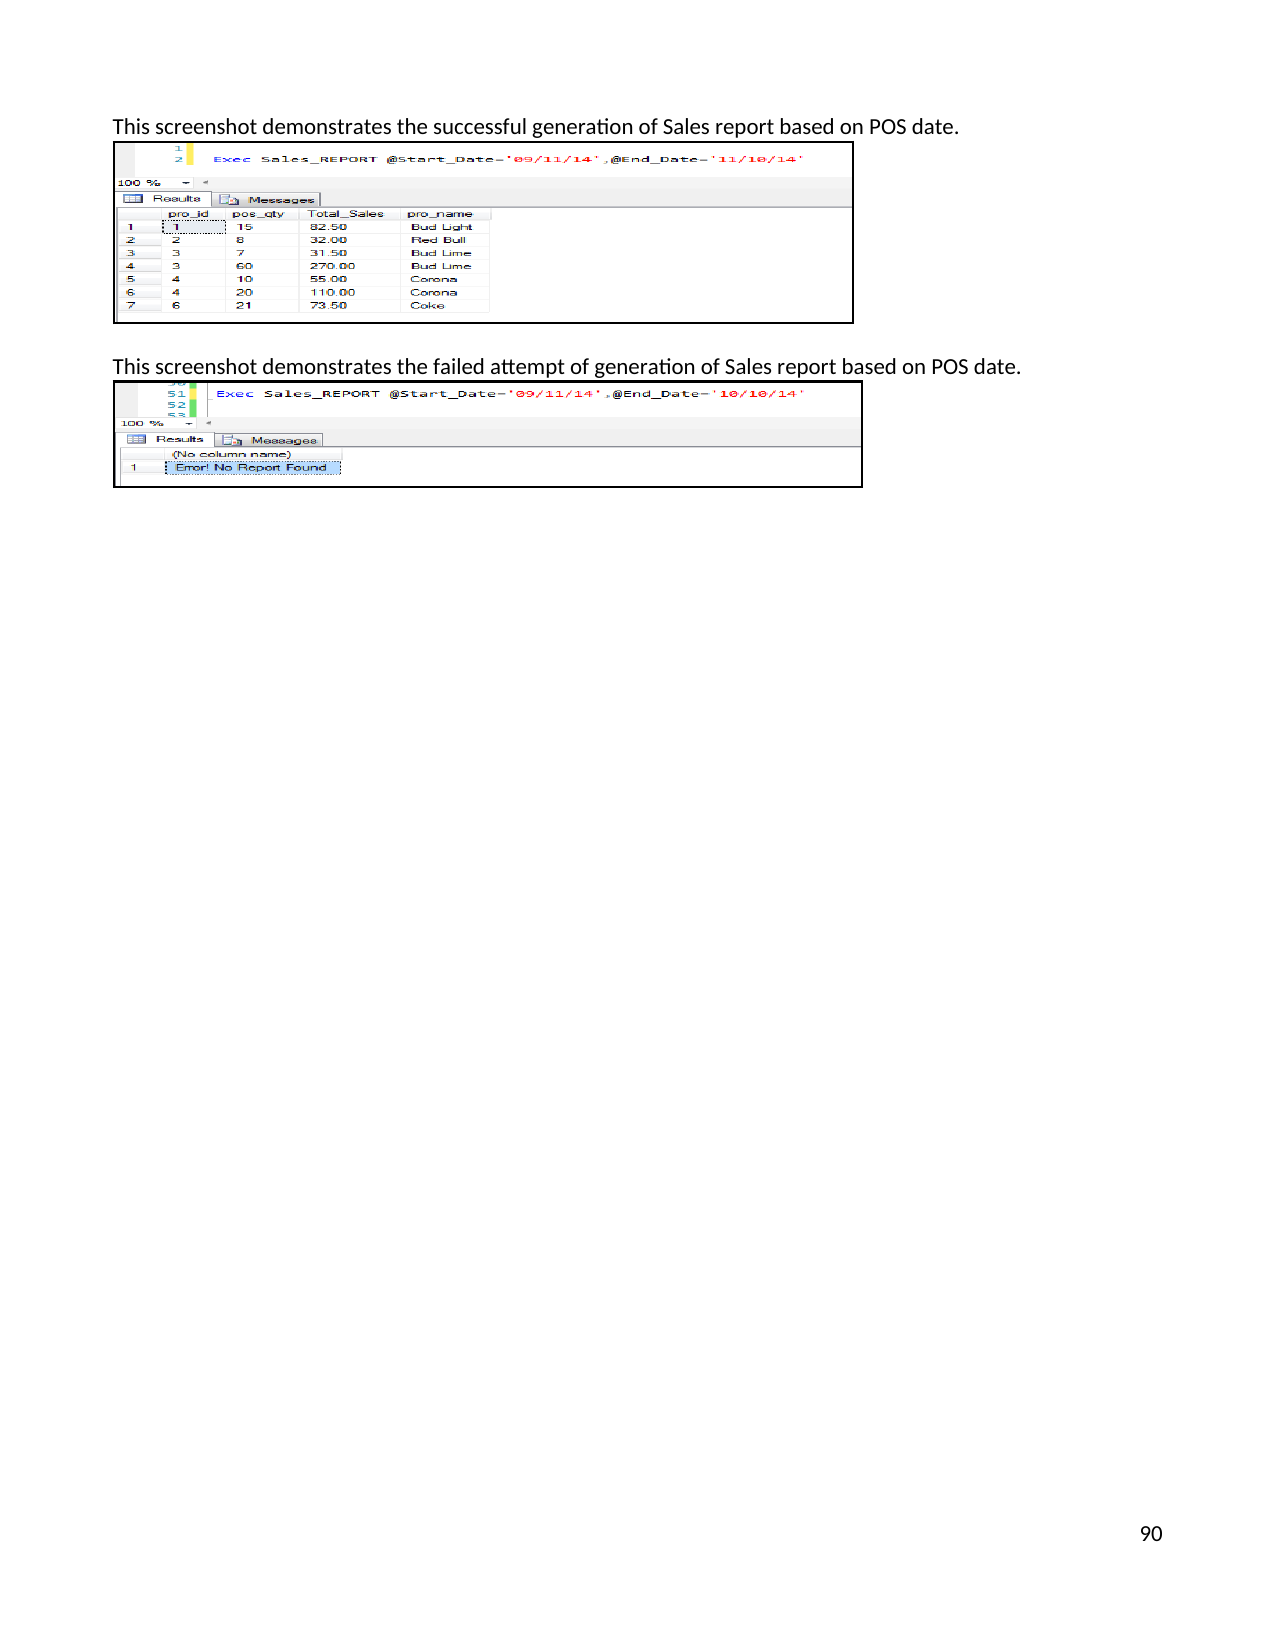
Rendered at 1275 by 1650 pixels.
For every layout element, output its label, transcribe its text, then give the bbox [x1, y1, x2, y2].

picture [115, 143, 852, 322]
picture [115, 383, 861, 486]
text This screenshot demonstrates the successful generation of Sales report based on POS date. [112, 112, 1162, 141]
text This screenshot demonstrates the failed attempt of generation of Sales report based on POS date. [112, 352, 1162, 380]
